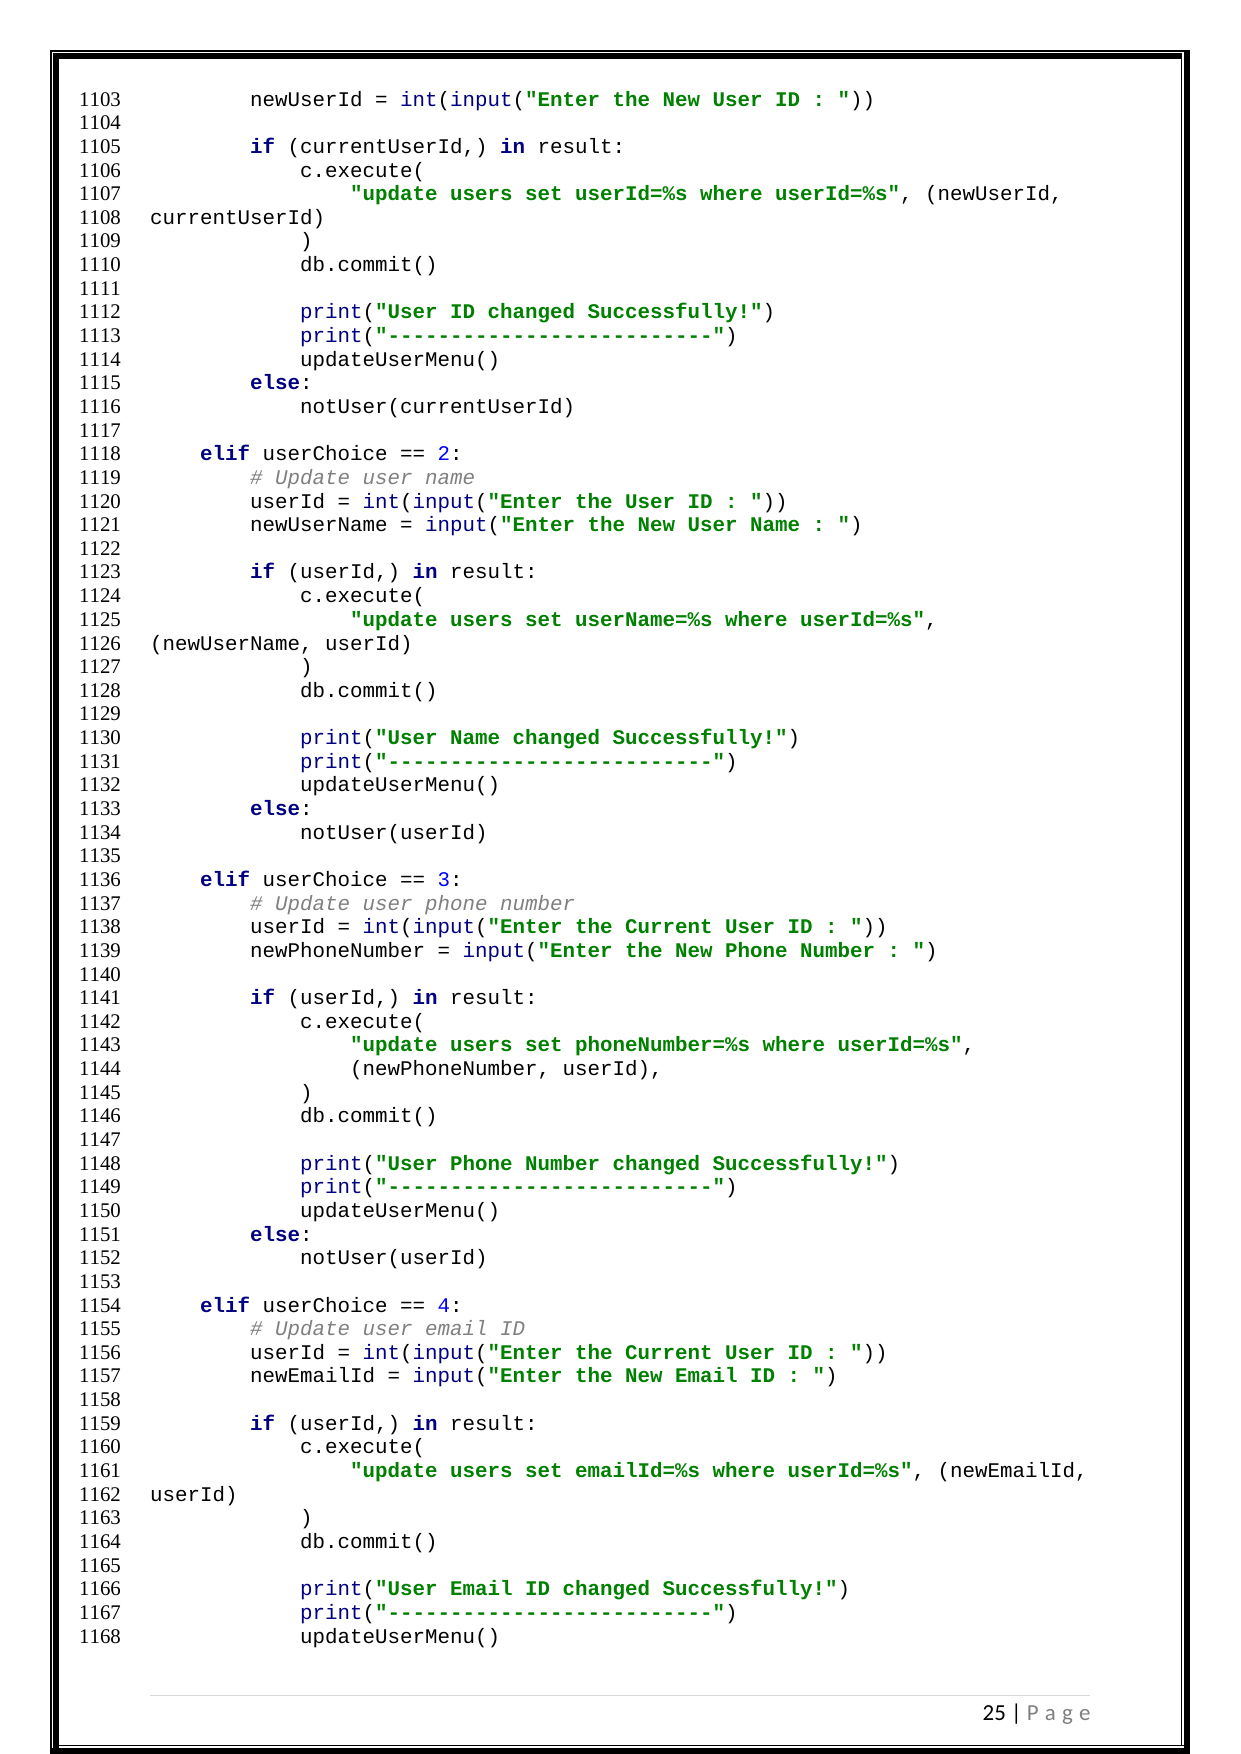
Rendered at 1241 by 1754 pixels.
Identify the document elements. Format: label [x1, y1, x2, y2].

text [150, 89, 1090, 1649]
